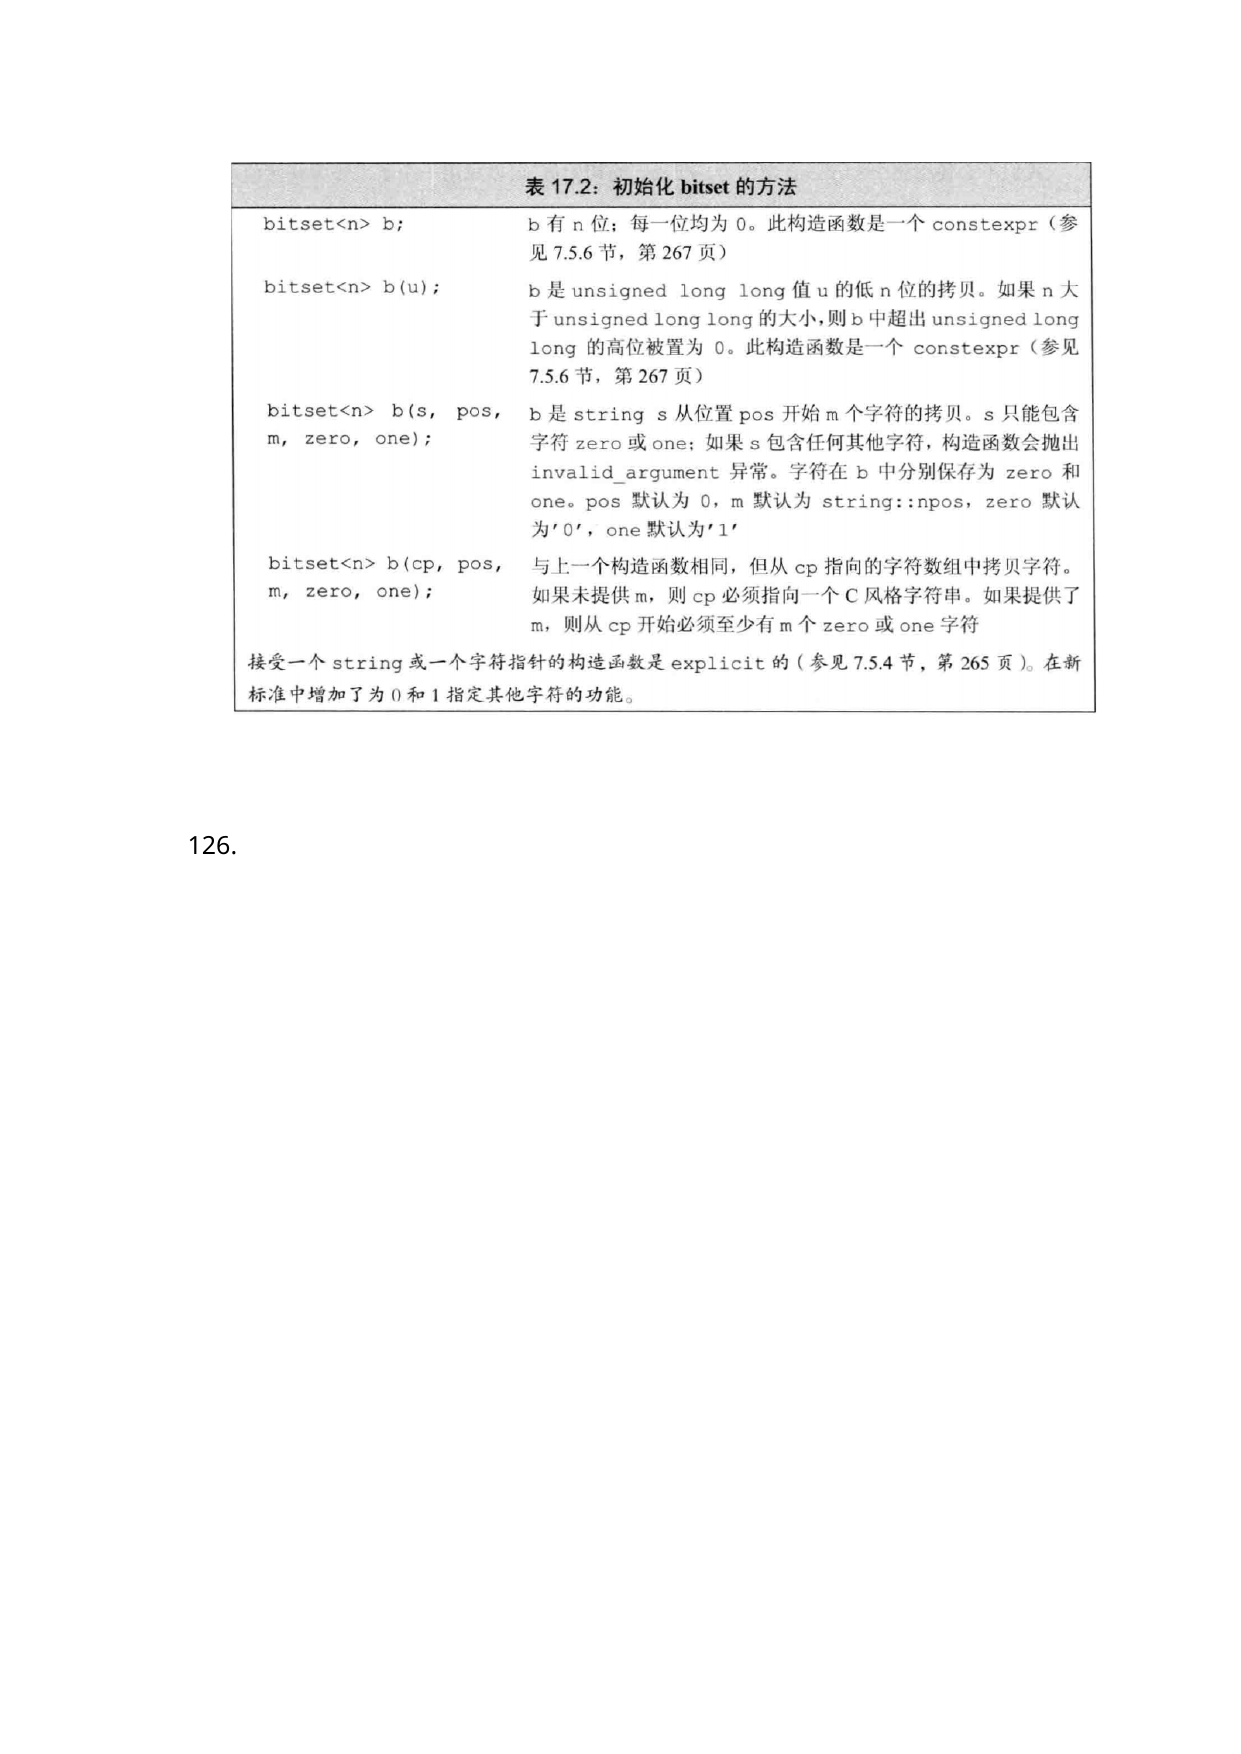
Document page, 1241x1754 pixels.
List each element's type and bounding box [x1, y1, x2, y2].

picture [231, 162, 1097, 715]
